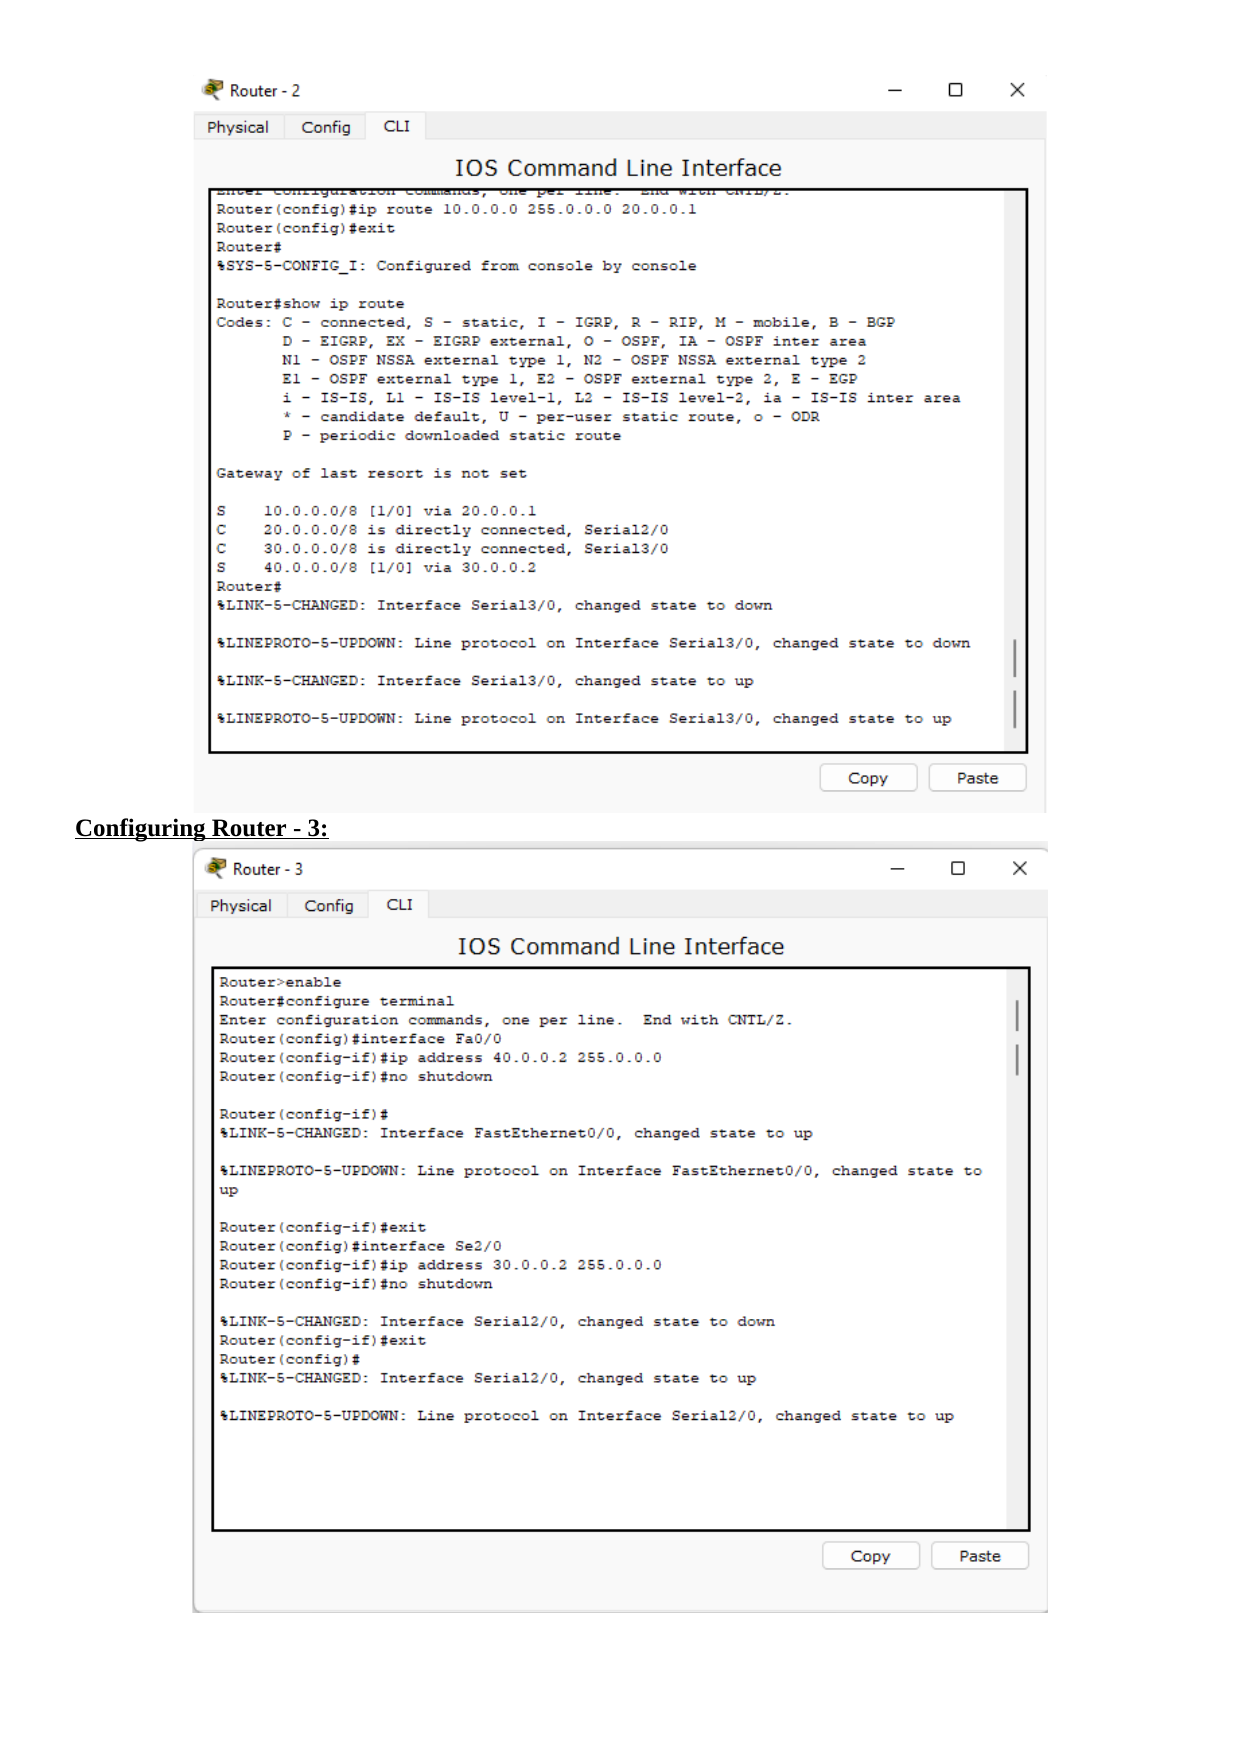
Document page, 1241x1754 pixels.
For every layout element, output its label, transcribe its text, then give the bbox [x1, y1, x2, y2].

picture [193, 75, 1047, 813]
text Configuring Router - 3: [75, 813, 1165, 842]
picture [192, 841, 1048, 1613]
